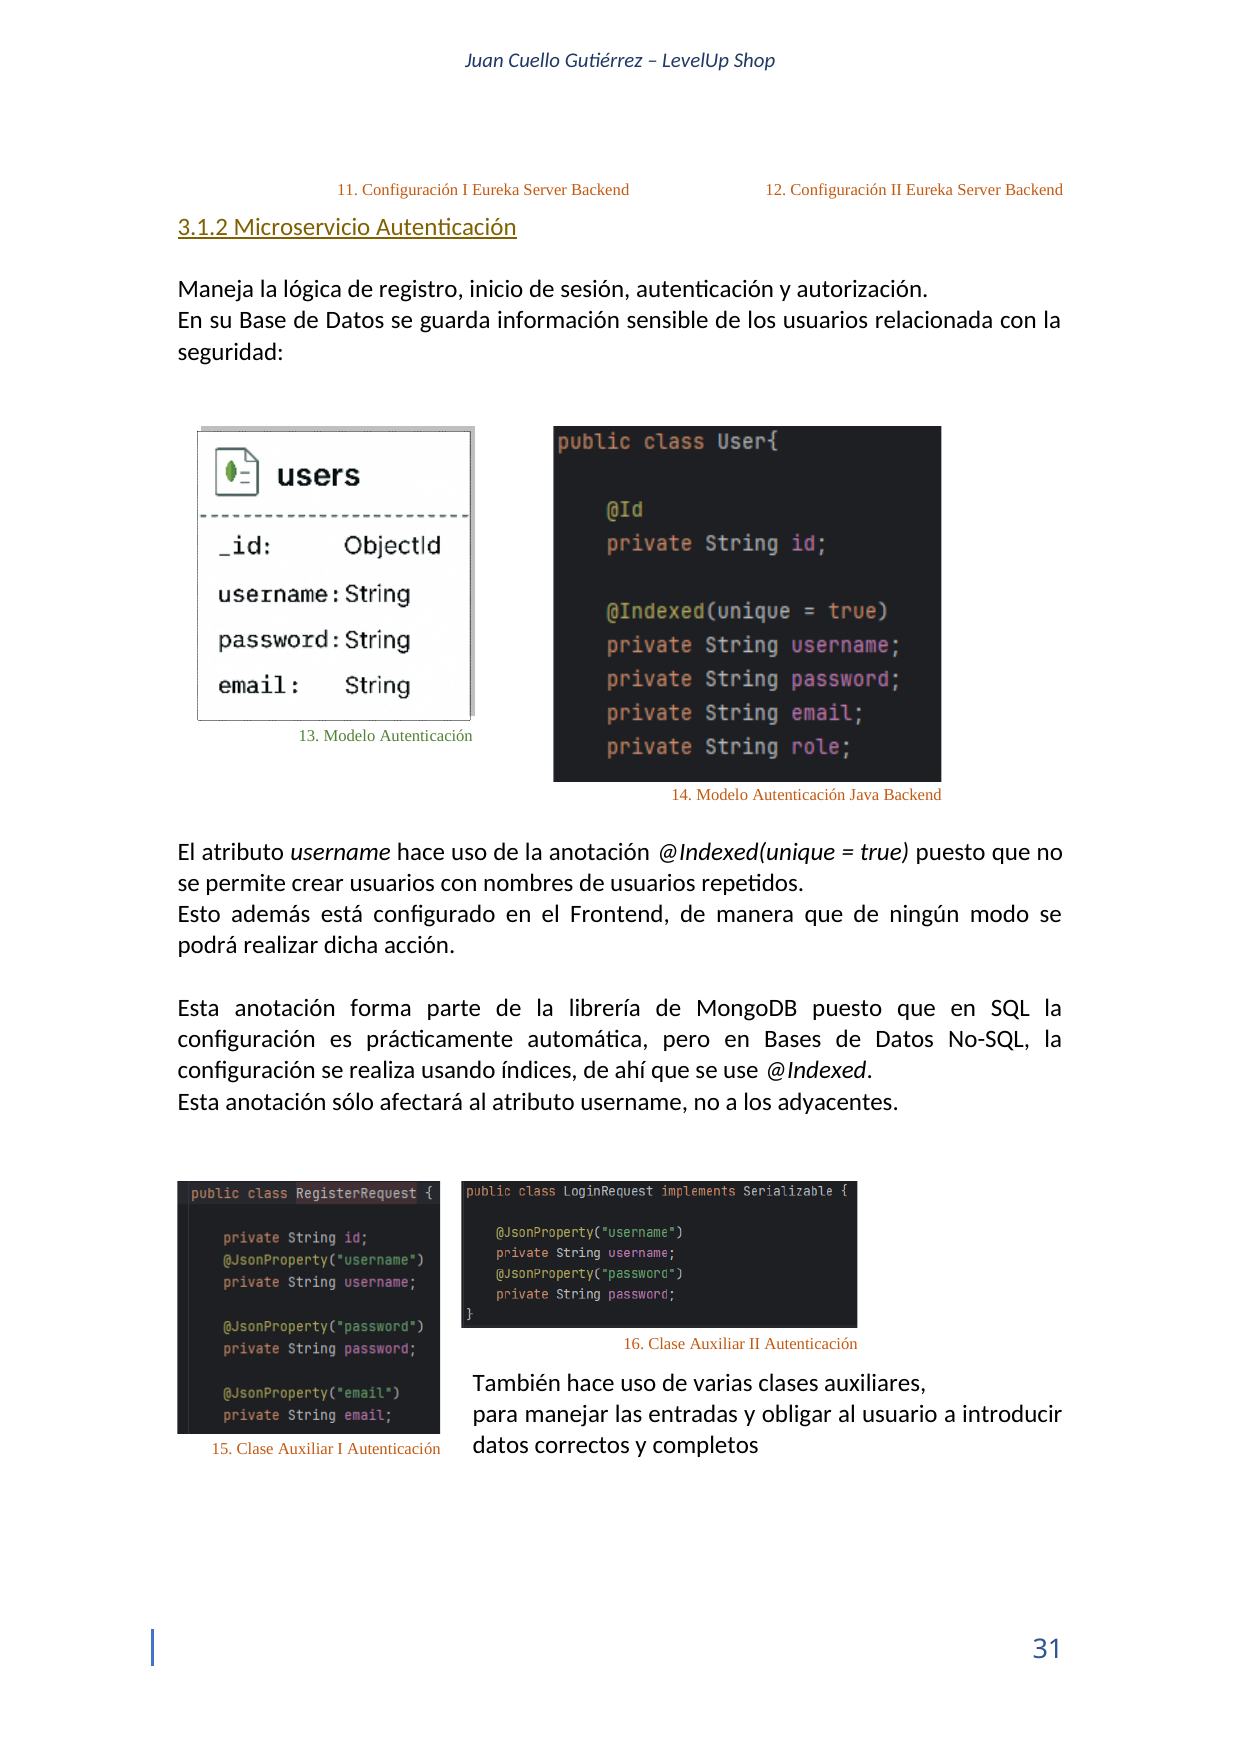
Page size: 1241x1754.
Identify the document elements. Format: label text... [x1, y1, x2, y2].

text El atributo username hace uso de la anotación @Indexed(unique = true) puesto que no se permite crear usuarios con nombres de usuarios repetidos. [177, 835, 1063, 898]
text Esta anotación sólo afectará al atributo username, no a los adyacentes. [177, 1085, 1063, 1116]
text Esto además está configurado en el Frontend, de manera que de ningún modo se podrá realizar dicha acción. [177, 898, 1063, 960]
picture [198, 432, 470, 720]
text En su Base de Datos se guarda información sensible de los usuarios relacionada con la seguridad: [177, 304, 1063, 366]
text Esta anotación forma parte de la librería de MongoDB puesto que en SQL la configuración es prácticamente automática, pero en Bases de Datos No-SQL, la configuración se realiza usando índices, de ahí que se use @Indexed. [177, 991, 1063, 1085]
picture [177, 1181, 441, 1434]
picture [553, 426, 942, 782]
text También hace uso de varias clases auxiliares, [441, 1366, 1063, 1398]
picture [461, 1181, 858, 1328]
text para manejar las entradas y obligar al usuario a introducir datos correctos y completos [472, 1398, 1063, 1460]
text Maneja la lógica de registro, inicio de sesión, autenticación y autorización. [177, 273, 1063, 304]
text 3.1.2 Microservicio Autenticación [177, 210, 1063, 241]
